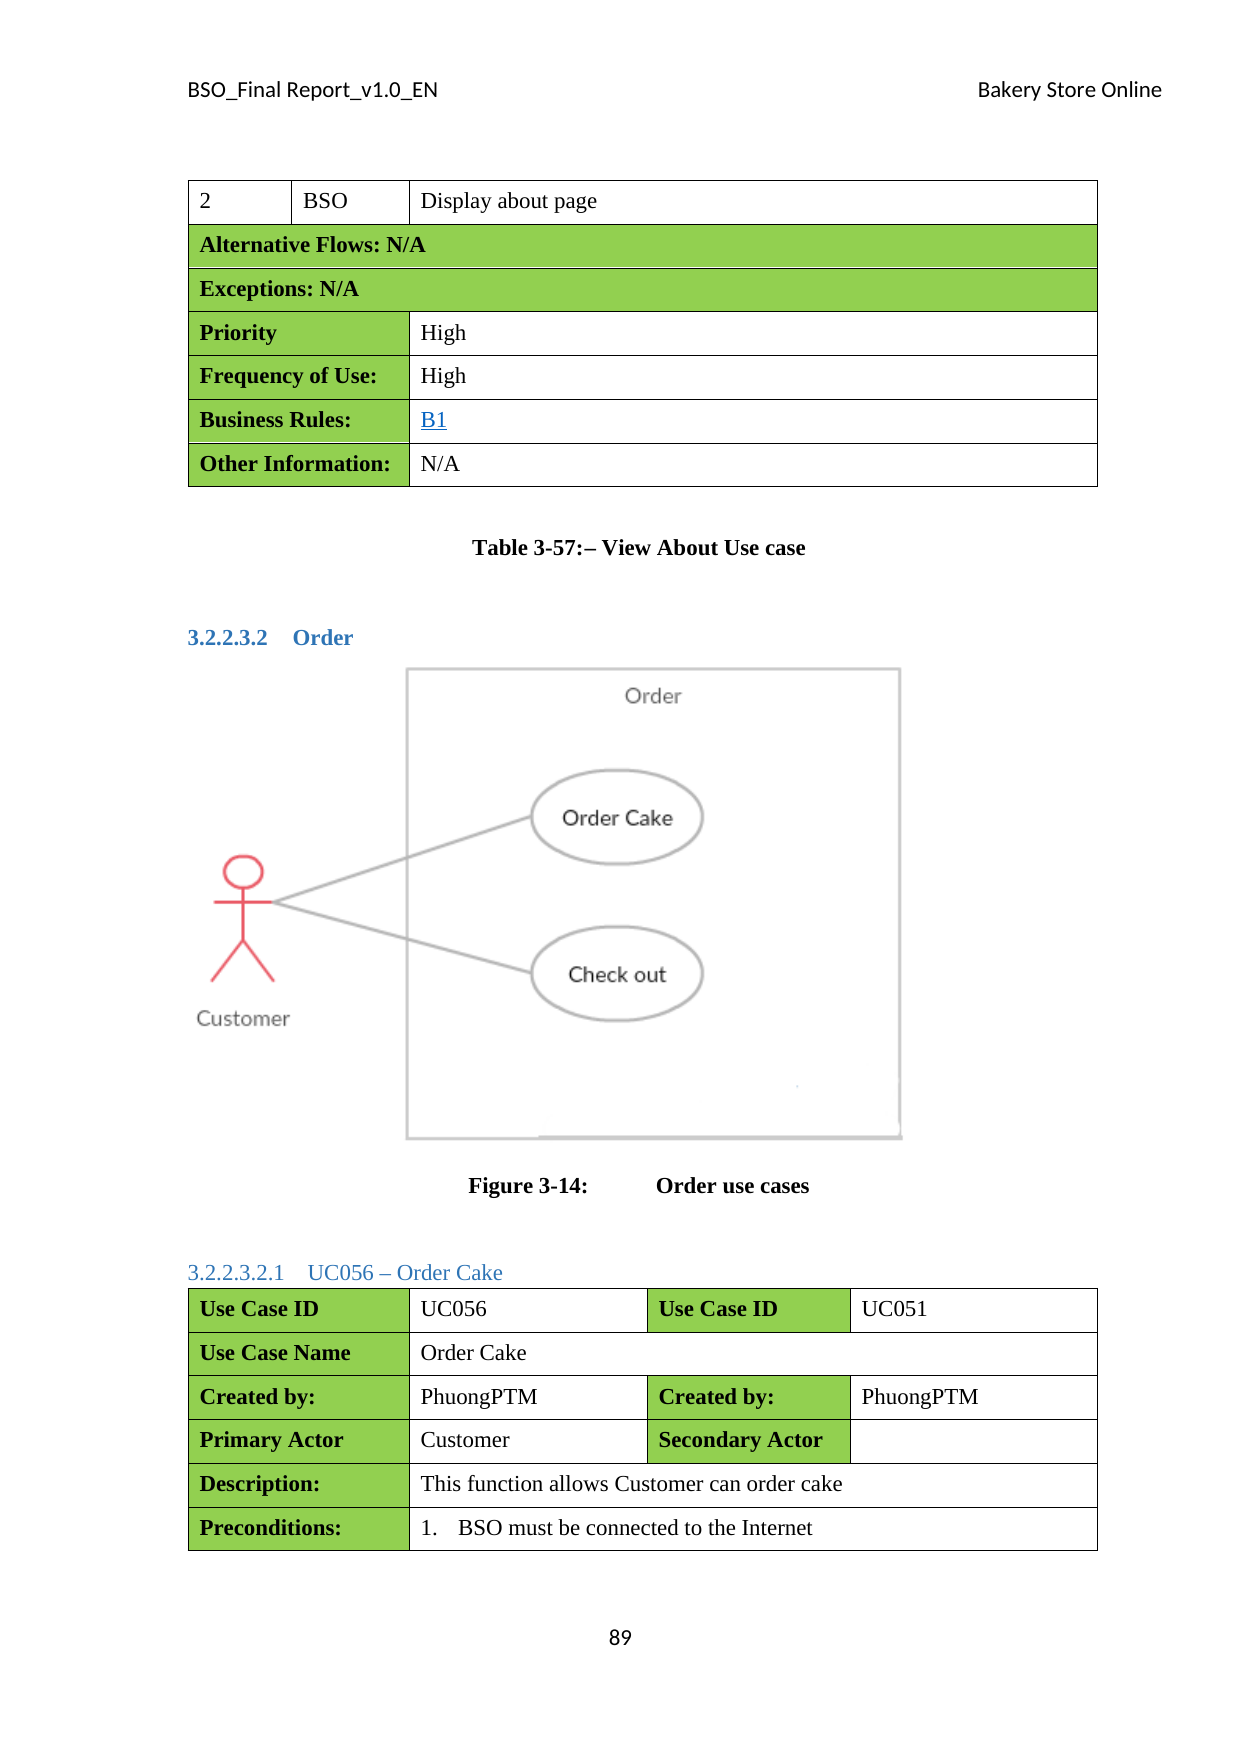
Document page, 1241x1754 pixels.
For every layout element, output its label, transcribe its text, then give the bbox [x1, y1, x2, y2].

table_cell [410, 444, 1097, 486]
picture [187, 652, 914, 1153]
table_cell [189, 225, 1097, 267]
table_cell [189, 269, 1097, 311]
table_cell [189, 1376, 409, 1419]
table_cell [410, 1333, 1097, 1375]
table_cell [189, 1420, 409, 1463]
subtitle UC056 – Order Cake [187, 1259, 1053, 1286]
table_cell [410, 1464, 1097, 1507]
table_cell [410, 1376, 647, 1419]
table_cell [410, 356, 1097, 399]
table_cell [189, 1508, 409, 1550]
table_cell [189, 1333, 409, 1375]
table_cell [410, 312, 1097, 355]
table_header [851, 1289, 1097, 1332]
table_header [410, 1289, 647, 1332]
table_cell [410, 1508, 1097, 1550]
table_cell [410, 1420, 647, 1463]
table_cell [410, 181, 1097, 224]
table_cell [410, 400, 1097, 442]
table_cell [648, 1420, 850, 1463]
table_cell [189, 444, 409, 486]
subtitle Order [187, 624, 1053, 651]
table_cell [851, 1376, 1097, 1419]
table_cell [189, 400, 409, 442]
text Order use cases [225, 1172, 1053, 1198]
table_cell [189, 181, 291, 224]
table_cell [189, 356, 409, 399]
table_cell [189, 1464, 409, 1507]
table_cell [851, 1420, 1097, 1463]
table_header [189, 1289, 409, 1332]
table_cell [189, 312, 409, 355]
text – View About Use case [225, 534, 1053, 561]
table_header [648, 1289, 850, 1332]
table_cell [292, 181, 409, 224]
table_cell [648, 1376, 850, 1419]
